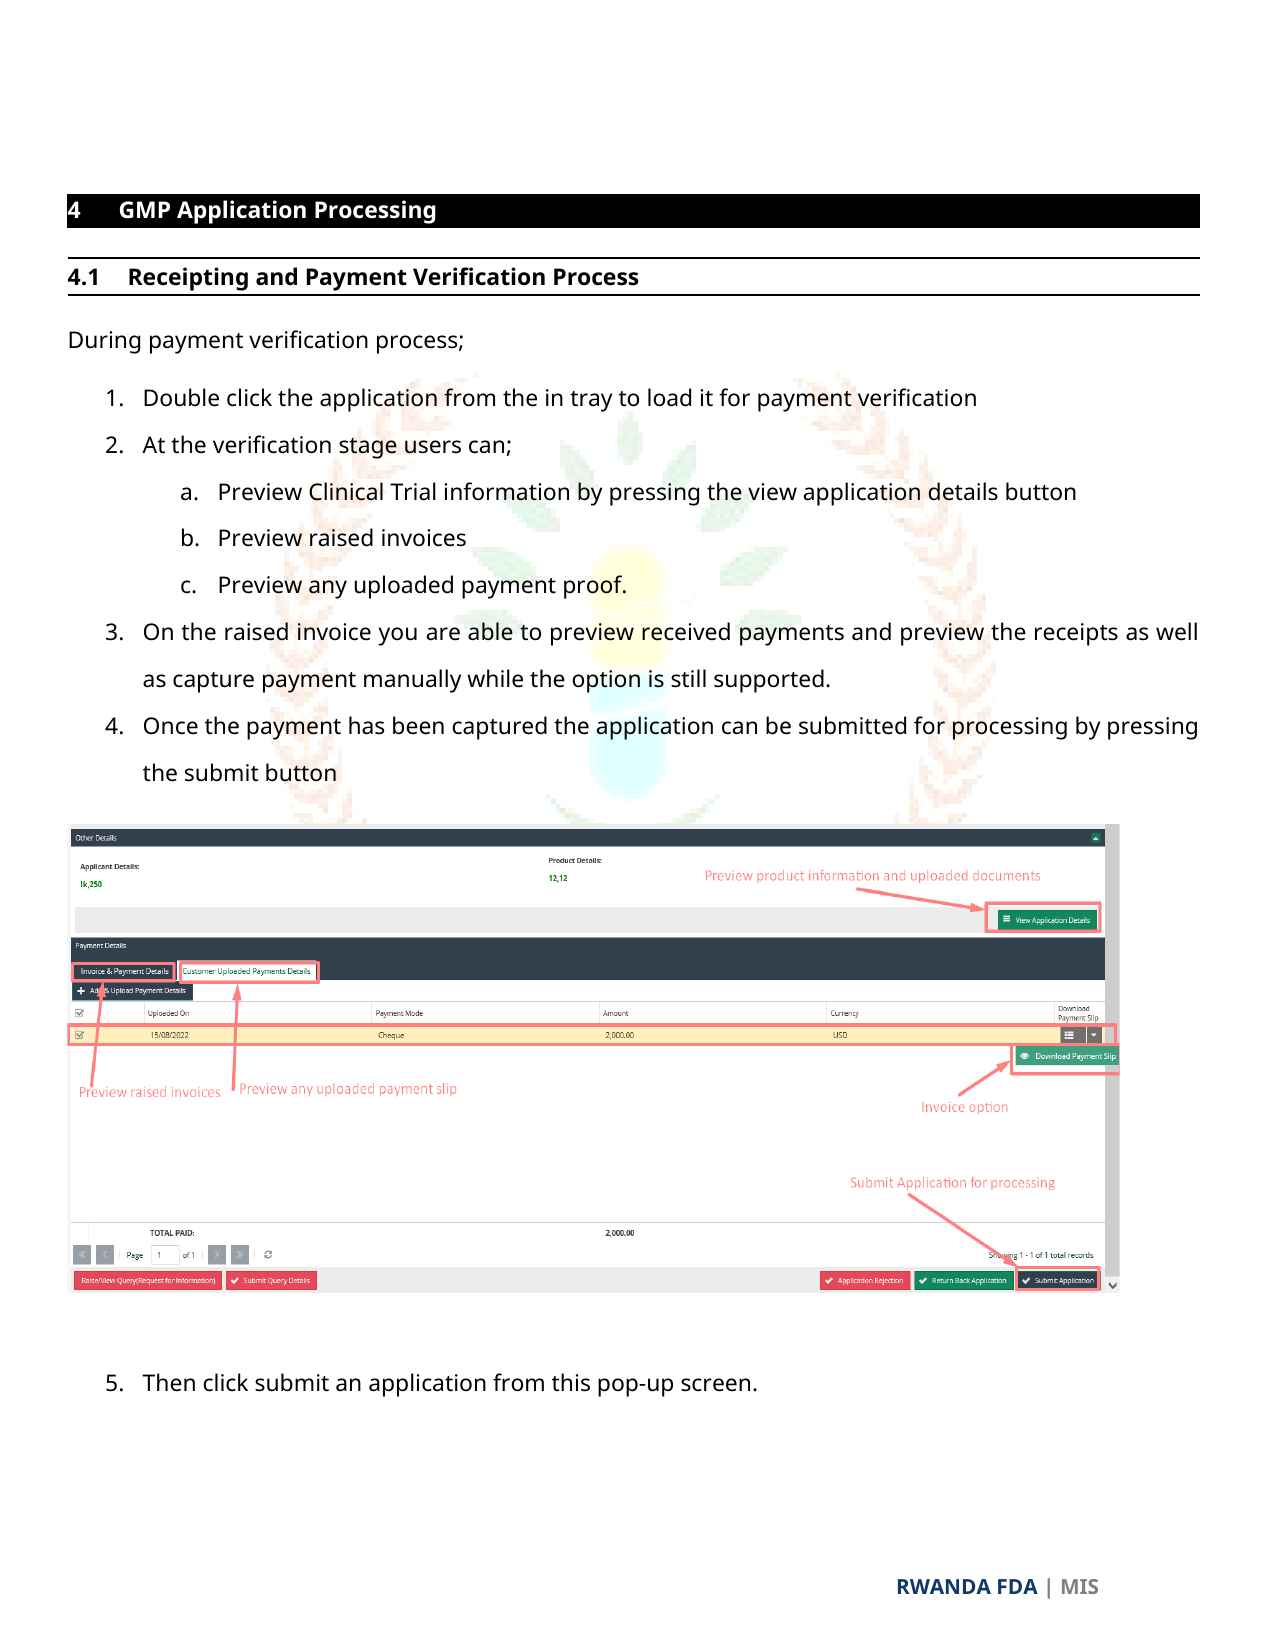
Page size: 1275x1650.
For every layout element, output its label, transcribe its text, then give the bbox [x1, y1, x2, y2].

list At the verification stage users can; [105, 428, 1200, 460]
list Then click submit an application from this pop-up screen. [105, 1367, 1200, 1398]
list Preview raised invoices [180, 522, 1200, 553]
picture [67, 824, 1120, 1293]
text During payment verification process; [67, 324, 1200, 356]
list Preview any uploaded payment proof. [180, 569, 1200, 600]
list Preview Clinical Trial information by pressing the view application details button [180, 475, 1200, 507]
subtitle Receipting and Payment Verification Process [67, 258, 1200, 296]
list Double click the application from the in tray to load it for payment verification [105, 382, 1200, 413]
list Once the payment has been captured the application can be submitted for processing by pressing the submit button [105, 710, 1200, 788]
subtitle GMP Application Processing [67, 194, 1200, 228]
list On the raised invoice you are able to preview received payments and preview the receipts as well as capture payment manually while the option is still supported. [105, 616, 1200, 694]
